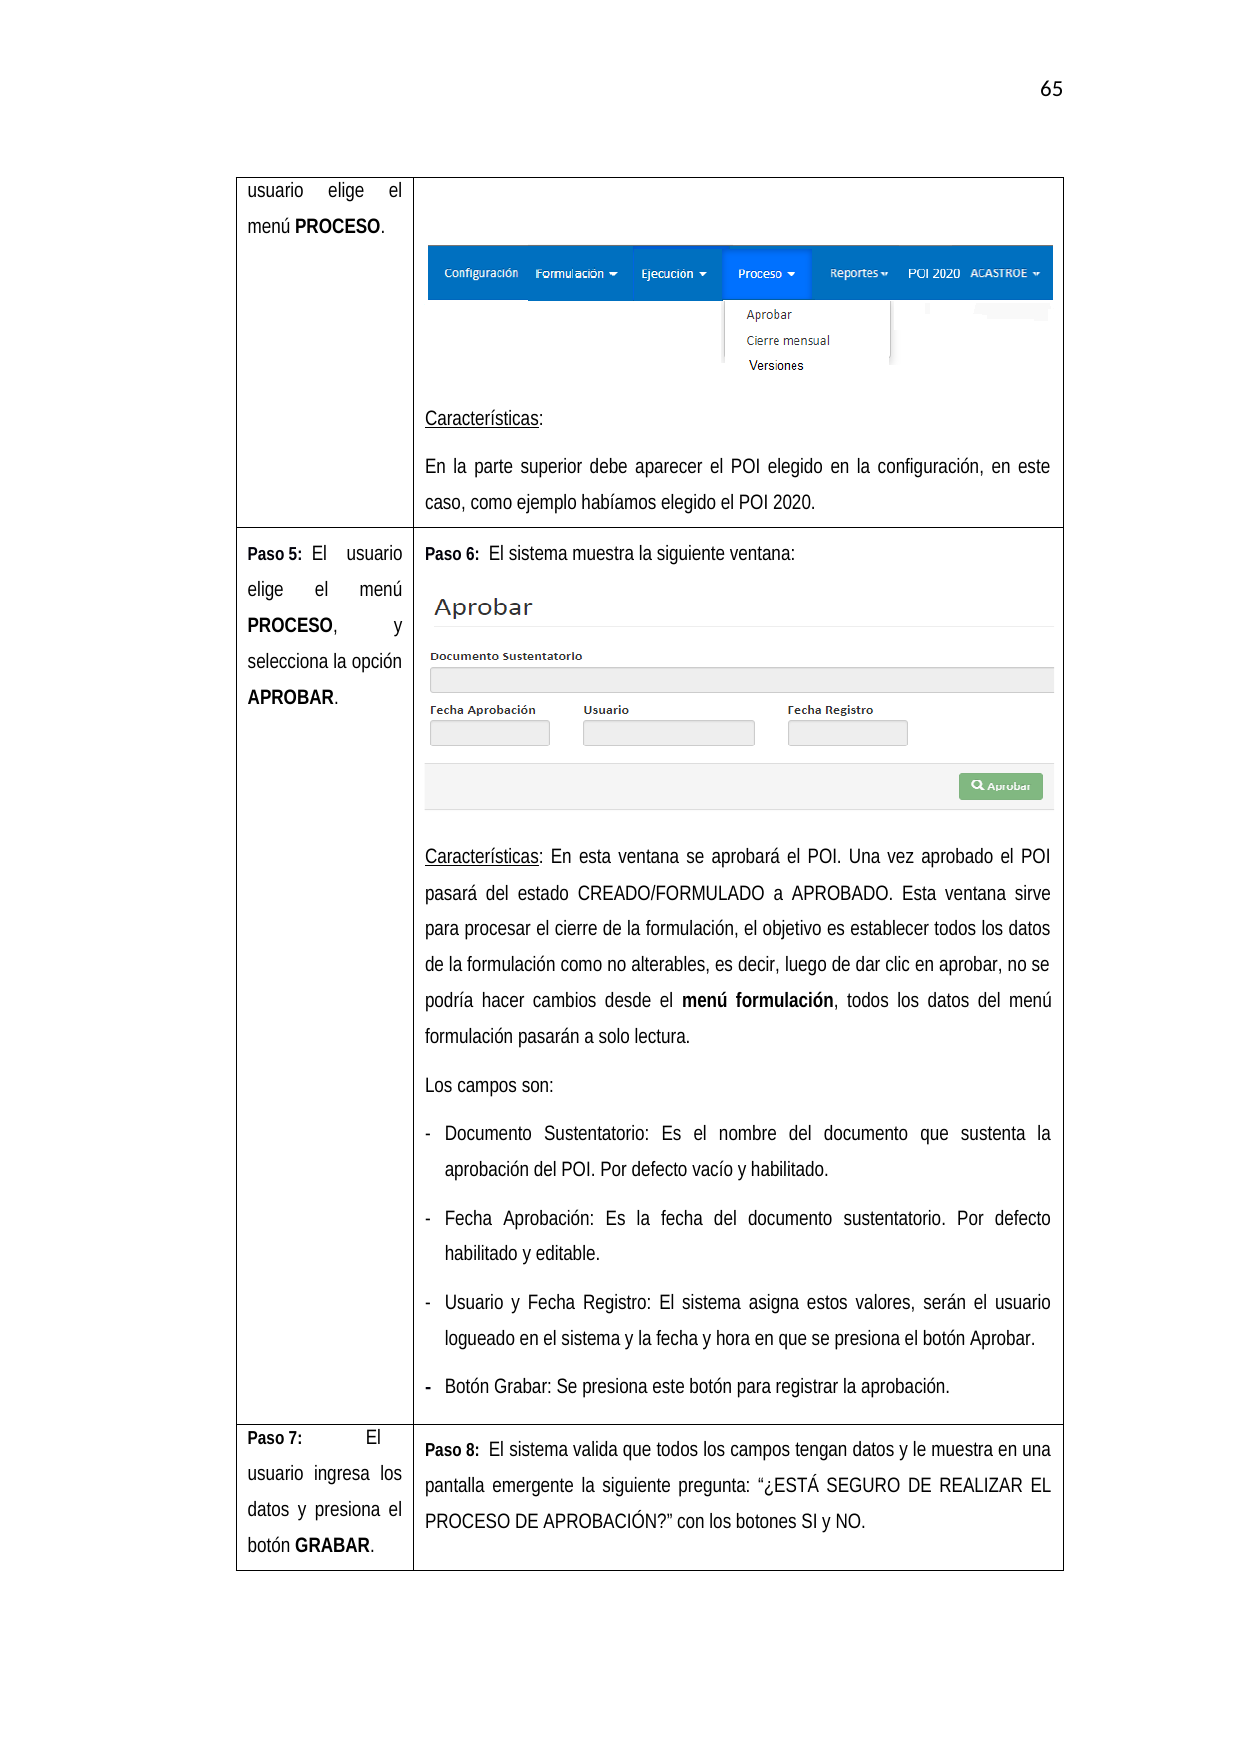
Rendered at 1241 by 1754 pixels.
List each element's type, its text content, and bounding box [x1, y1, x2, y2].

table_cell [237, 1425, 413, 1570]
table_cell El sistema muestra la siguiente ventana: Características: En esta ventana se aprobará el POI. Una vez aprobado el POI pasará del estado CREADO/FORMULADO a APROBADO. Esta ventana sirve para procesar el cierre de la formulación, el objetivo es establecer todos los datos de la formulación como no alterables, es decir, luego de dar clic en aprobar, no se podría hacer cambios desde el menú formulación, todos los datos del menú formulación pasarán a solo lectura. Los campos son: - Documento Sustentatorio: Es el nombre del documento que sustenta la aprobación del POI. Por defecto vacío y habilitado. - Fecha Aprobación: Es la fecha del documento sustentatorio. Por defecto habilitado y editable. - Usuario y Fecha Registro: El sistema asigna estos valores, serán el usuario logueado en el sistema y la fecha y hora en que se presiona el botón Aprobar. Botón Grabar: Se presiona este botón para registrar la aprobación. [414, 528, 1063, 1424]
picture [424, 242, 1054, 381]
table_cell El usuario elige el menú PROCESO, y selecciona la opción APROBAR. [237, 528, 413, 1424]
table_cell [414, 178, 1063, 527]
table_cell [237, 178, 413, 527]
picture [424, 589, 1055, 819]
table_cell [414, 1425, 1063, 1570]
